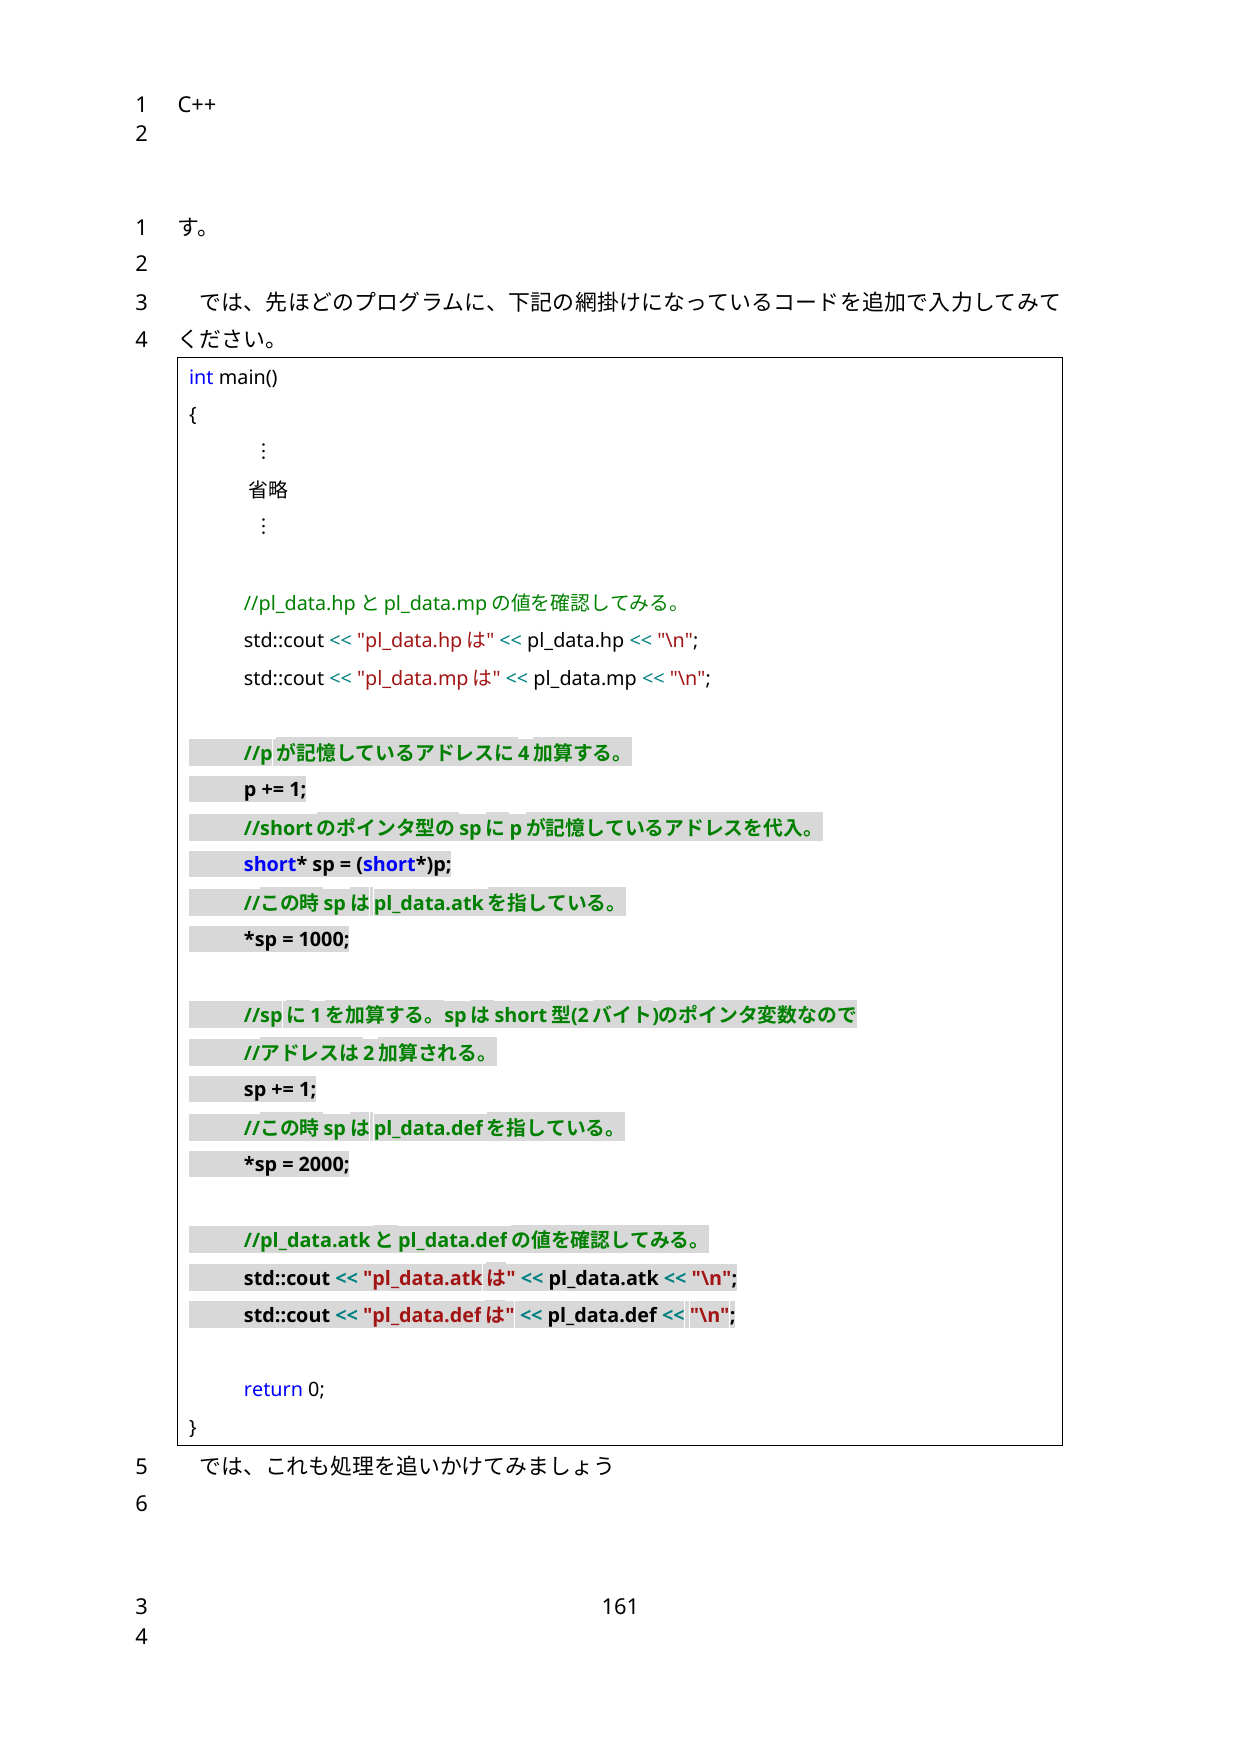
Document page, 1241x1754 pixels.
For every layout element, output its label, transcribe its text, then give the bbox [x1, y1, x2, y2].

text では、これも処理を追いかけてみましょう [177, 1446, 1063, 1484]
table_header int main() { … 省略 … //pl_data.hpとpl_data.mpの値を確認してみる。 std::cout << "pl_data.hpは" << pl_data.hp << "\n"; std::cout << "pl_data.mpは" << pl_data.mp << "\n"; //pが記憶しているアドレスに4加算する。 p += 1; //shortのポインタ型のspにpが記憶しているアドレスを代入。 short* sp = (short*)p; //この時spはpl_data.atkを指している。 *sp = 1000; //spに1を加算する。spはshort型(2バイト)のポインタ変数なので //アドレスは2加算される。 sp += 1; //この時spはpl_data.defを指している。 *sp = 2000; //pl_data.atkとpl_data.defの値を確認してみる。 std::cout << "pl_data.atkは" << pl_data.atk << "\n"; std::cout << "pl_data.defは" << pl_data.def << "\n"; return 0; } [178, 358, 1062, 1445]
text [177, 207, 1063, 244]
text では、先ほどのプログラムに、下記の網掛けになっているコードを追加で入力してみてください。 [177, 282, 1063, 357]
